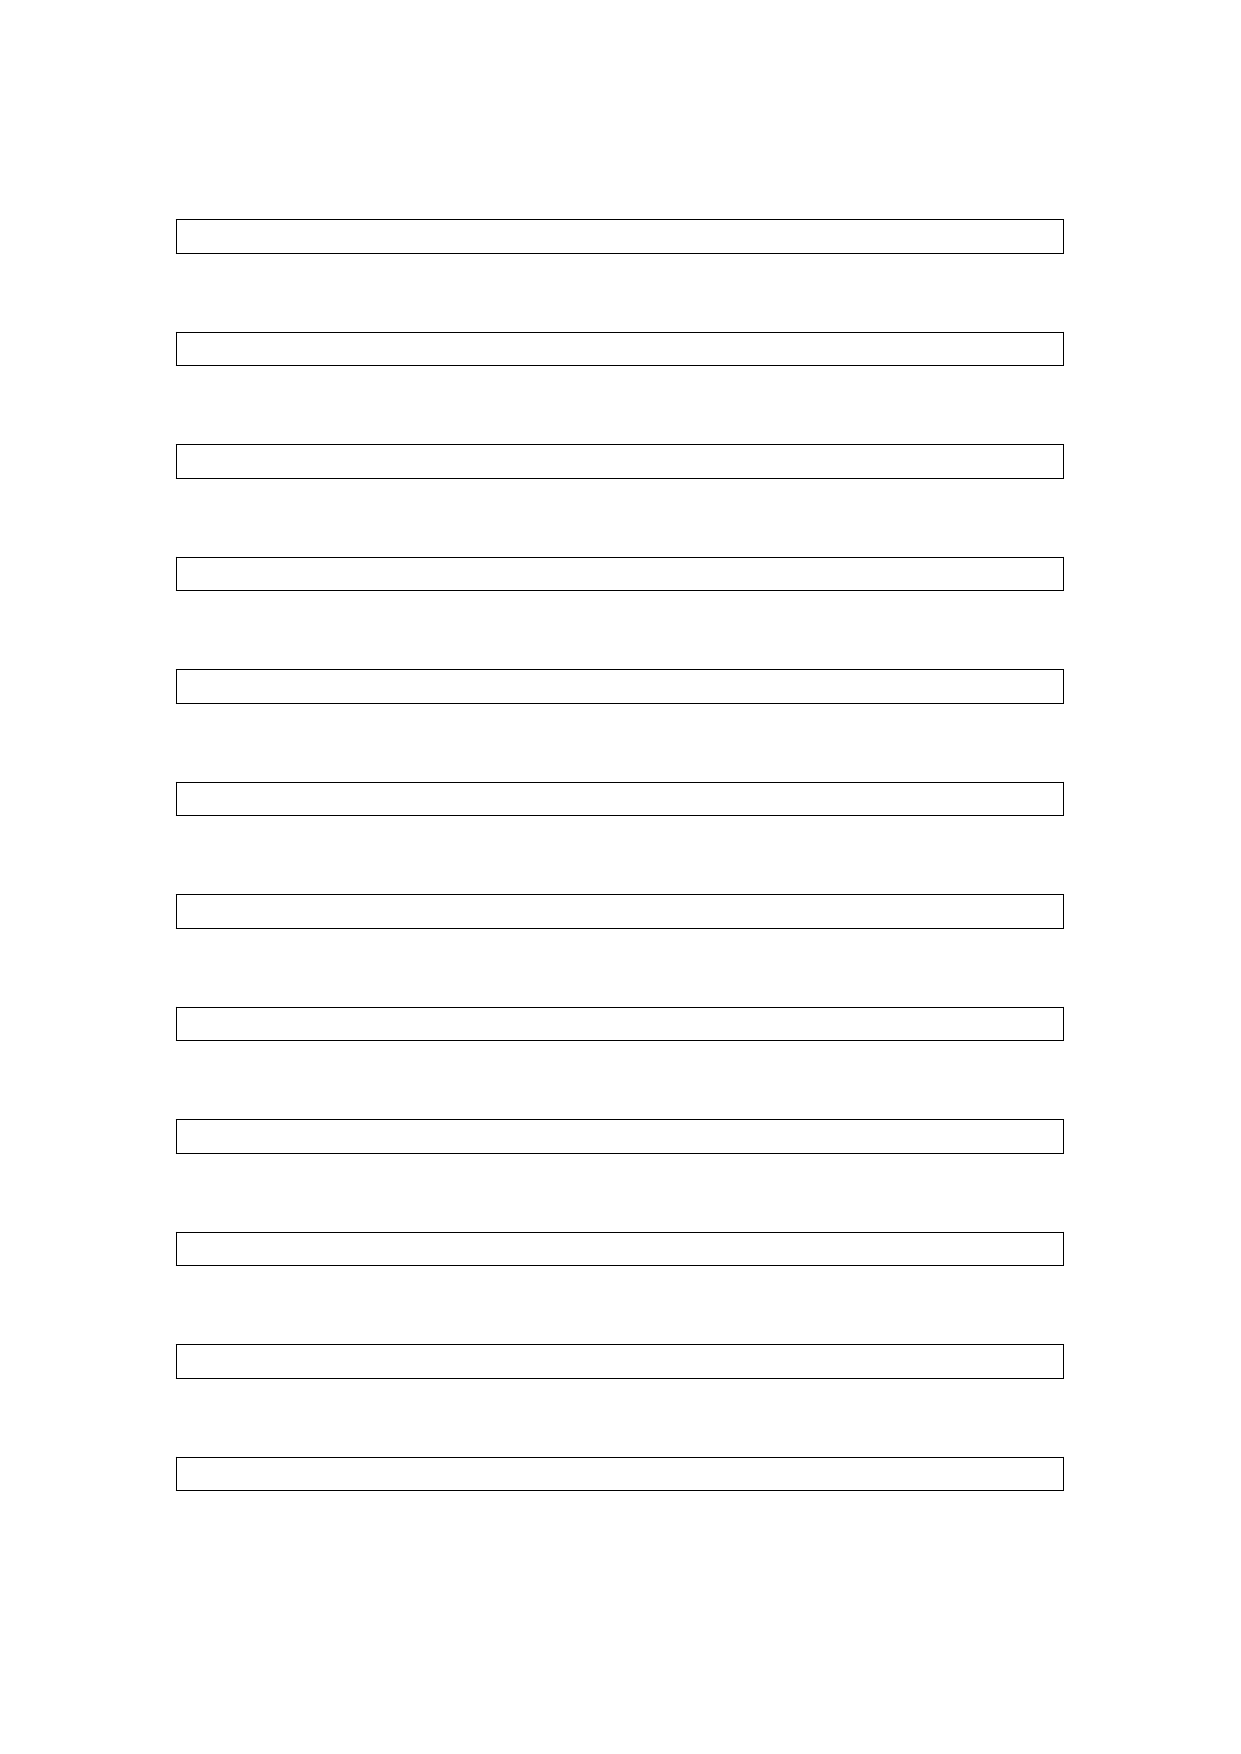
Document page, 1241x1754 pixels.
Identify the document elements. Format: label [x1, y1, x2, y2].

table_header [177, 1233, 1063, 1265]
table_header [177, 333, 1063, 365]
table_header [177, 220, 1063, 253]
table_header [177, 445, 1063, 478]
table_header [177, 1120, 1063, 1153]
table_header [177, 1458, 1063, 1490]
table_header [177, 558, 1063, 590]
table_header [177, 670, 1063, 703]
table_header [177, 895, 1063, 928]
table_header [177, 1345, 1063, 1378]
table_header [177, 1008, 1063, 1040]
table_header [177, 783, 1063, 815]
